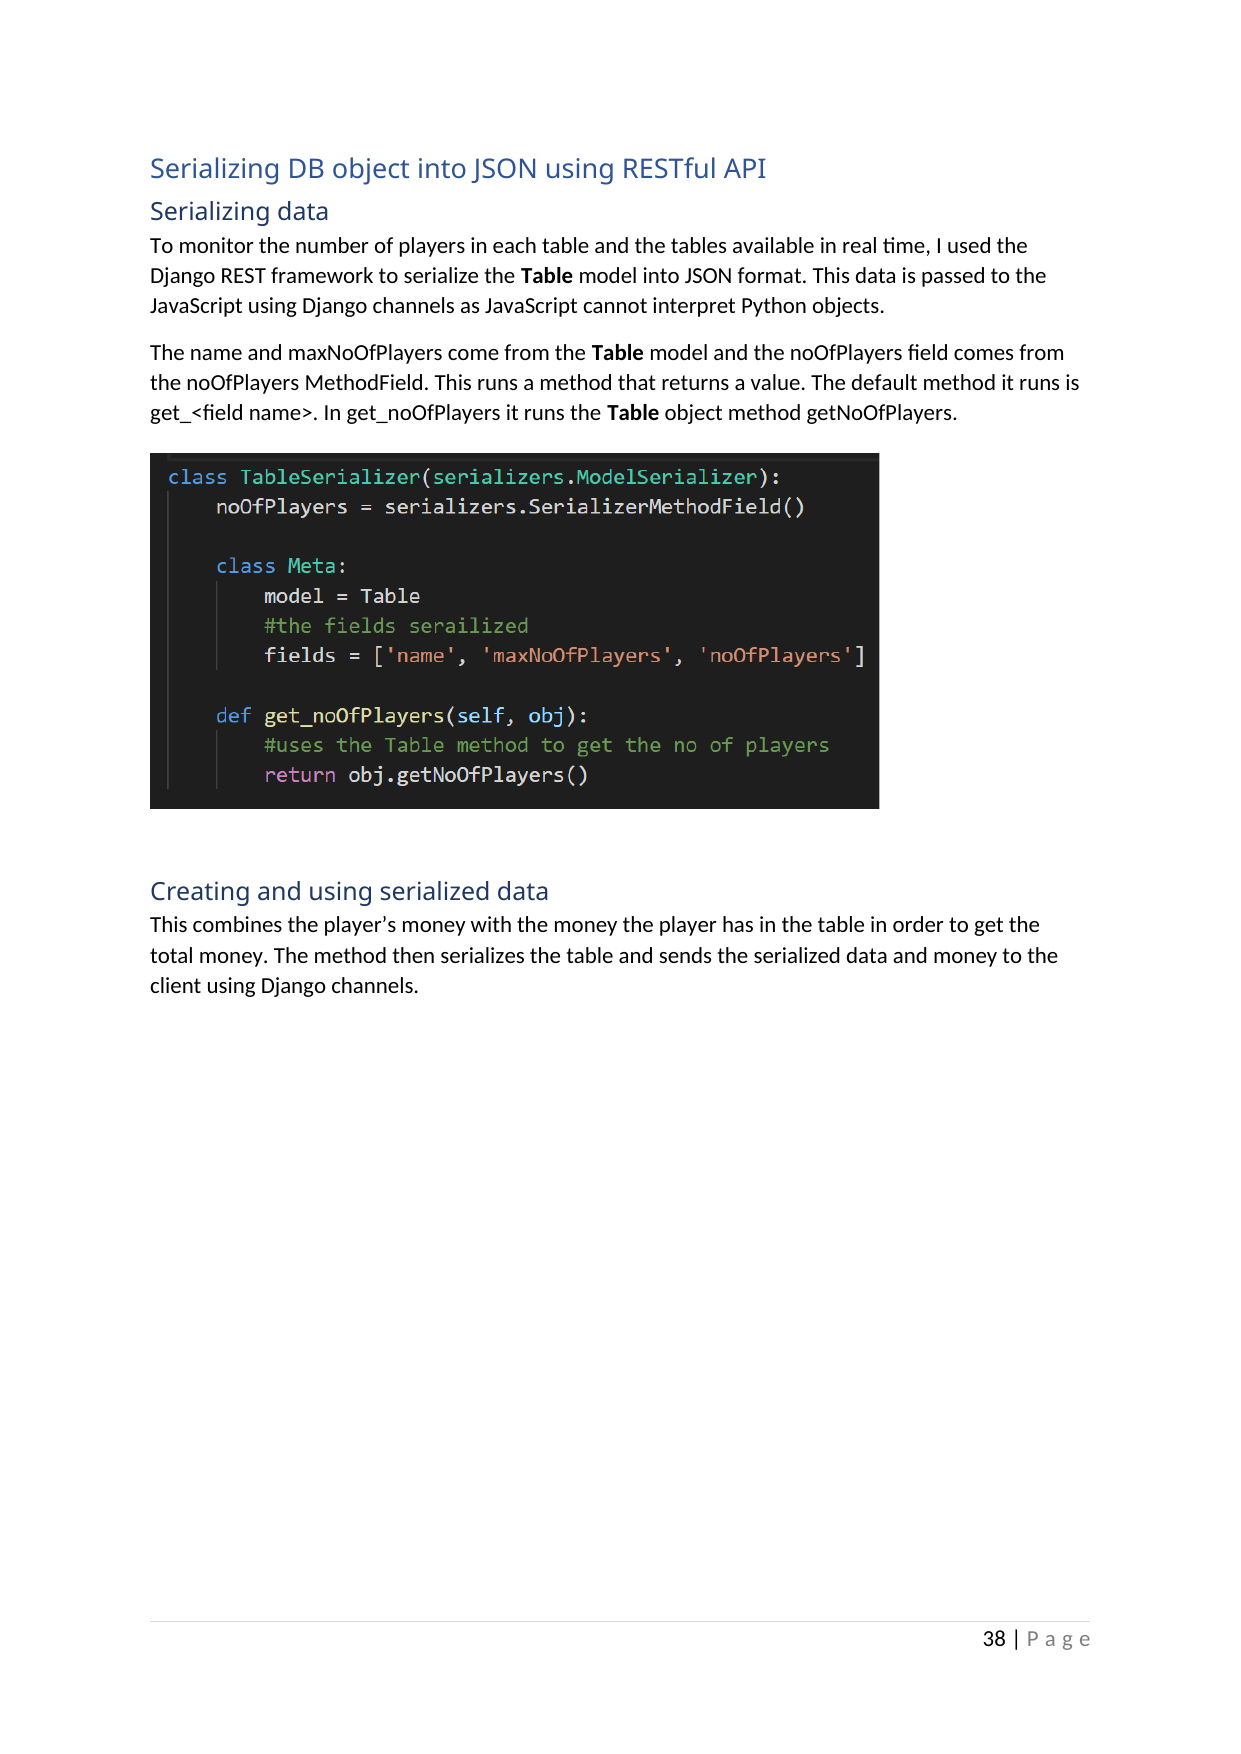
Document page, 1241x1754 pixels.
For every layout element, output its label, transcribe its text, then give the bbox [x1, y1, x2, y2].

subtitle Serializing data [150, 194, 1090, 228]
text This combines the player’s money with the money the player has in the table in order to get the total money. The method then serializes the table and sends the serialized data and money to the client using Django channels. [150, 911, 1090, 999]
text The name and maxNoOfPlayers come from the Table model and the noOfPlayers field comes from the noOfPlayers MethodField. This runs a method that returns a value. The default method it runs is get_<field name>. In get_noOfPlayers it runs the Table object method getNoOfPlayers. [150, 338, 1090, 426]
subtitle Serializing DB object into JSON using RESTful API [150, 150, 1090, 187]
picture [150, 453, 880, 809]
subtitle Creating and using serialized data [150, 874, 1090, 908]
text To monitor the number of players in each table and the tables available in real time, I used the Django REST framework to serialize the Table model into JSON format. This data is passed to the JavaScript using Django channels as JavaScript cannot interpret Python objects. [150, 231, 1090, 319]
